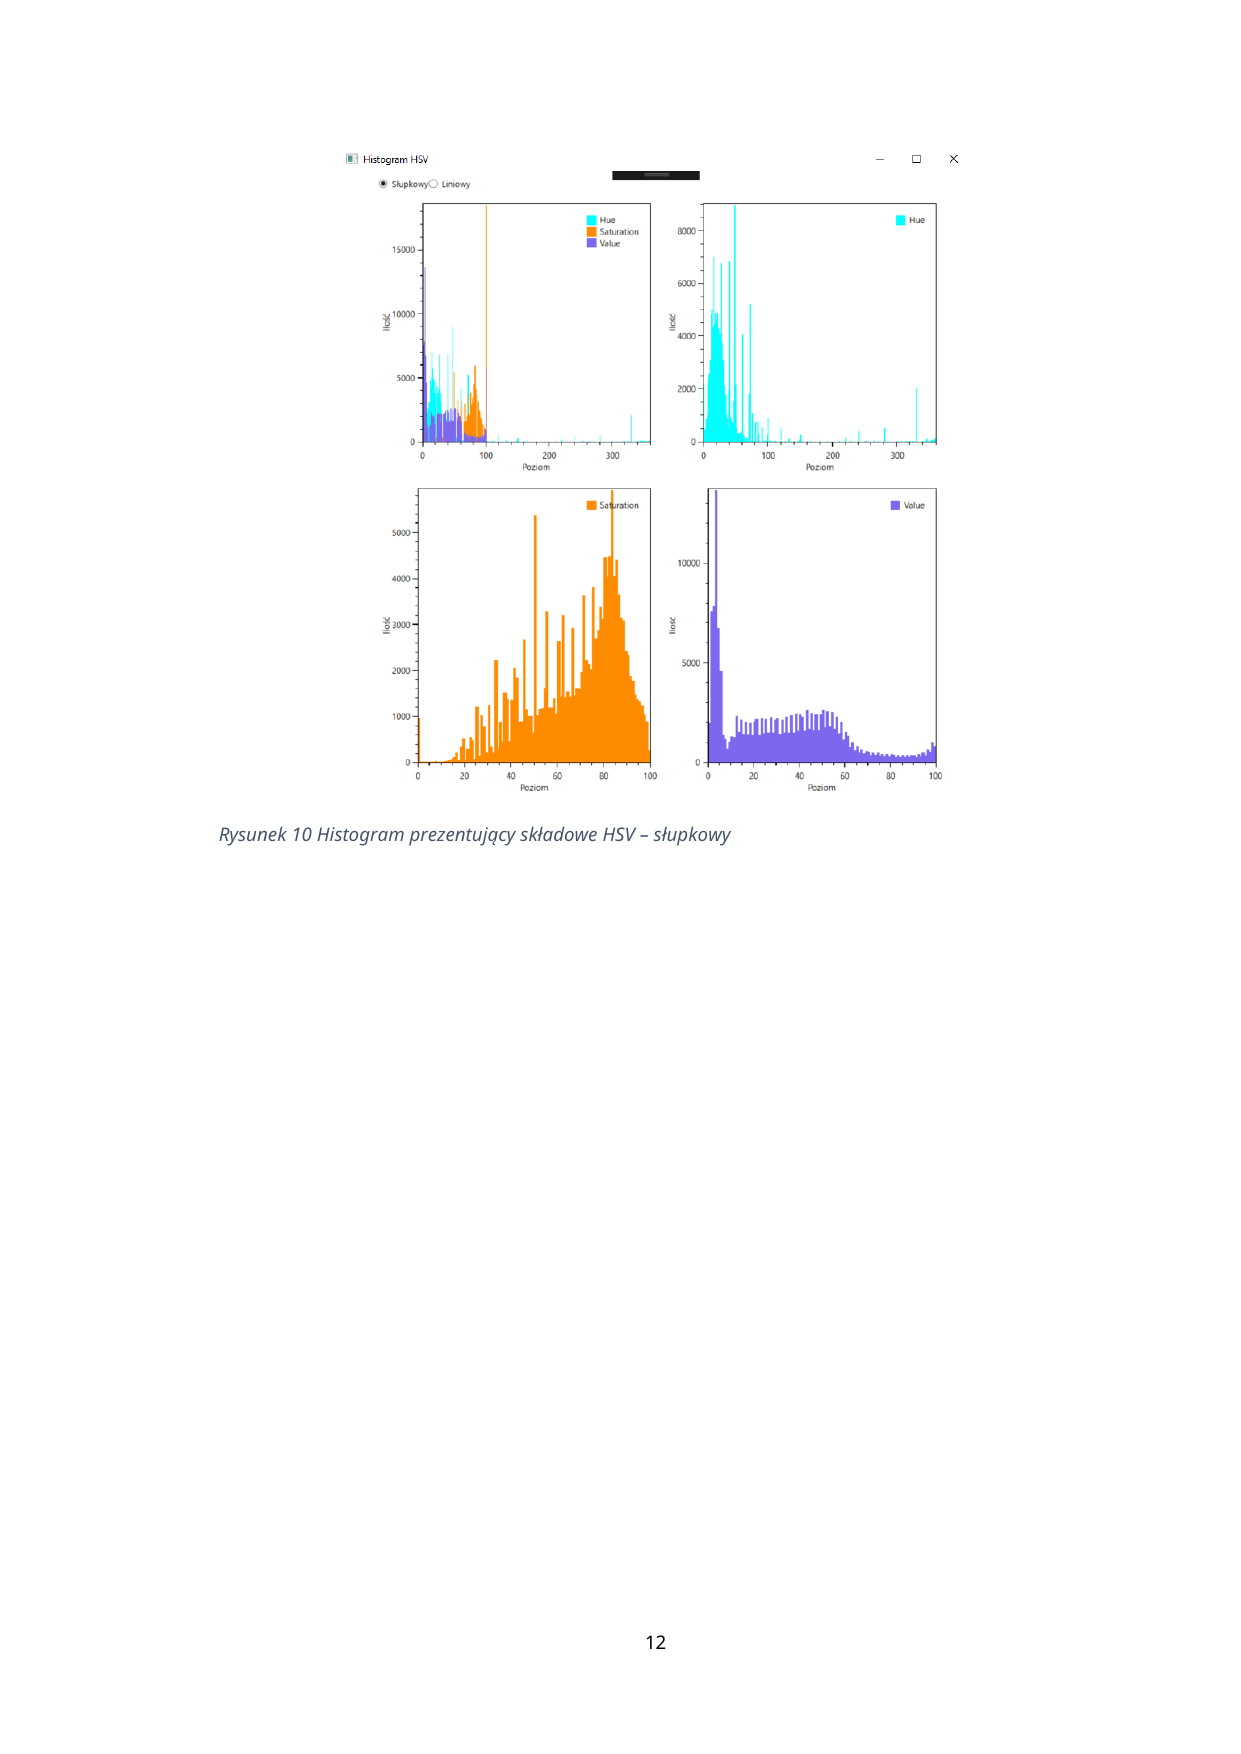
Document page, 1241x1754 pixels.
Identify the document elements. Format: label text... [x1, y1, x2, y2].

text Rysunek 10 Histogram prezentujący składowe HSV – słupkowy [183, 821, 1093, 847]
picture [340, 147, 971, 801]
